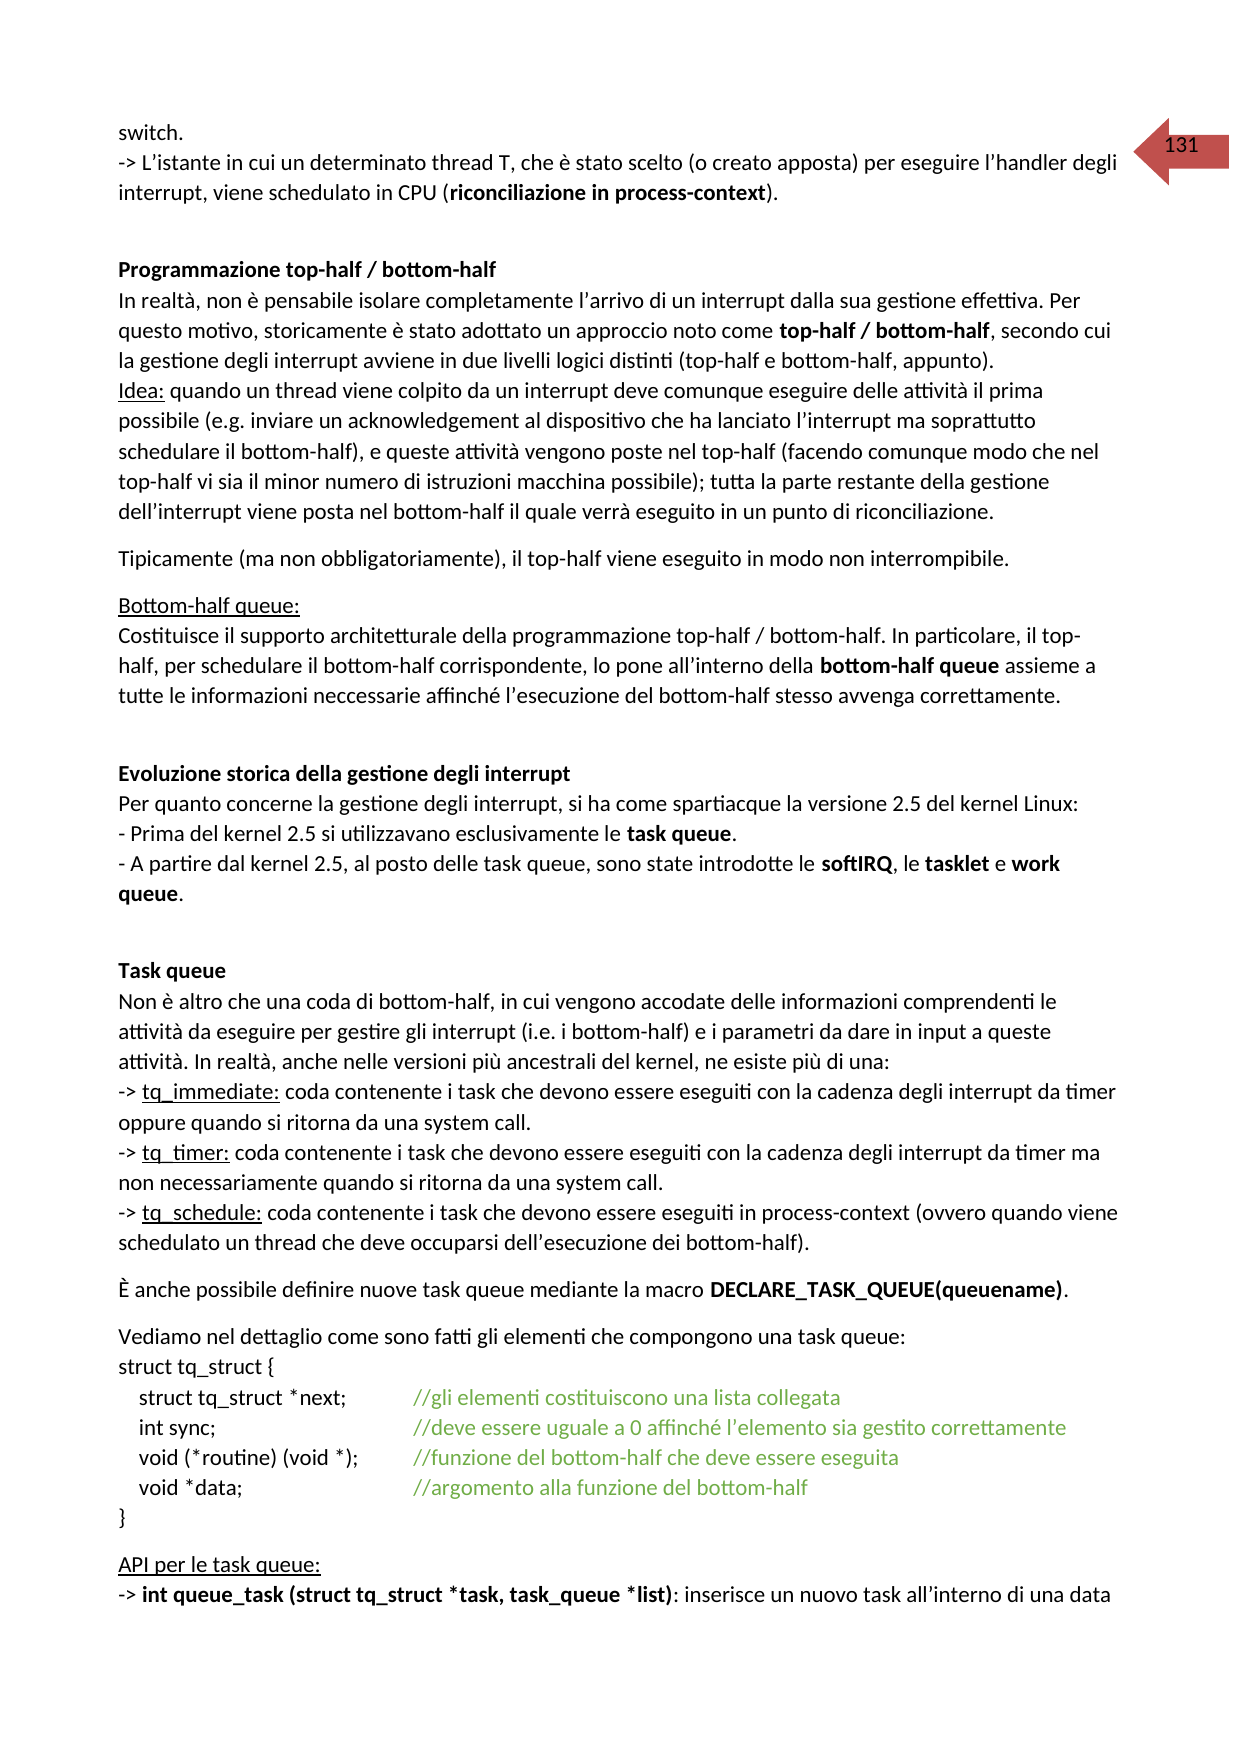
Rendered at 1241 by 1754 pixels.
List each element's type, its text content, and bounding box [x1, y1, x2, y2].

text Programmazione top-half / bottom-half In realtà, non è pensabile isolare completamente l’arrivo di un interrupt dalla sua gestione effettiva. Per questo motivo, storicamente è stato adottato un approccio noto come top-half / bottom-half, secondo cui la gestione degli interrupt avviene in due livelli logici distinti (top-half e bottom-half, appunto). Idea: quando un thread viene colpito da un interrupt deve comunque eseguire delle attività il prima possibile (e.g. inviare un acknowledgement al dispositivo che ha lanciato l’interrupt ma soprattutto schedulare il bottom-half), e queste attività vengono poste nel top-half (facendo comunque modo che nel top-half vi sia il minor numero di istruzioni macchina possibile); tutta la parte restante della gestione dell’interrupt viene posta nel bottom-half il quale verrà eseguito in un punto di riconciliazione. [118, 225, 1122, 525]
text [118, 1550, 1122, 1609]
text Vediamo nel dettaglio come sono fatti gli elementi che compongono una task queue: struct tq_struct { struct tq_struct *next; //gli elementi costituiscono una lista collegata int sync; //deve essere uguale a 0 affinché l’elemento sia gestito correttamente void (*routine) (void *); //funzione del bottom-half che deve essere eseguita void *data; //argomento alla funzione del bottom-half } [118, 1322, 1122, 1532]
text Tipicamente (ma non obbligatoriamente), il top-half viene eseguito in modo non interrompibile. [118, 544, 1122, 572]
text È anche possibile definire nuove task queue mediante la macro DECLARE_TASK_QUEUE(queuename). [118, 1275, 1122, 1303]
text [118, 118, 1122, 207]
text Task queue Non è altro che una coda di bottom-half, in cui vengono accodate delle informazioni comprendenti le attività da eseguire per gestire gli interrupt (i.e. i bottom-half) e i parametri da dare in input a queste attività. In realtà, anche nelle versioni più ancestrali del kernel, ne esiste più di una: -> tq_immediate: coda contenente i task che devono essere eseguiti con la cadenza degli interrupt da timer oppure quando si ritorna da una system call. -> tq_timer: coda contenente i task che devono essere eseguiti con la cadenza degli interrupt da timer ma non necessariamente quando si ritorna da una system call. -> tq_schedule: coda contenente i task che devono essere eseguiti in process-context (ovvero quando viene schedulato un thread che deve occuparsi dell’esecuzione dei bottom-half). [118, 926, 1122, 1257]
text Bottom-half queue: Costituisce il supporto architetturale della programmazione top-half / bottom-half. In particolare, il top-half, per schedulare il bottom-half corrispondente, lo pone all’interno della bottom-half queue assieme a tutte le informazioni neccessarie affinché l’esecuzione del bottom-half stesso avvenga correttamente. [118, 591, 1122, 710]
text Evoluzione storica della gestione degli interrupt Per quanto concerne la gestione degli interrupt, si ha come spartiacque la versione 2.5 del kernel Linux: - Prima del kernel 2.5 si utilizzavano esclusivamente le task queue. - A partire dal kernel 2.5, al posto delle task queue, sono state introdotte le softIRQ, le tasklet e work queue. [118, 728, 1122, 908]
